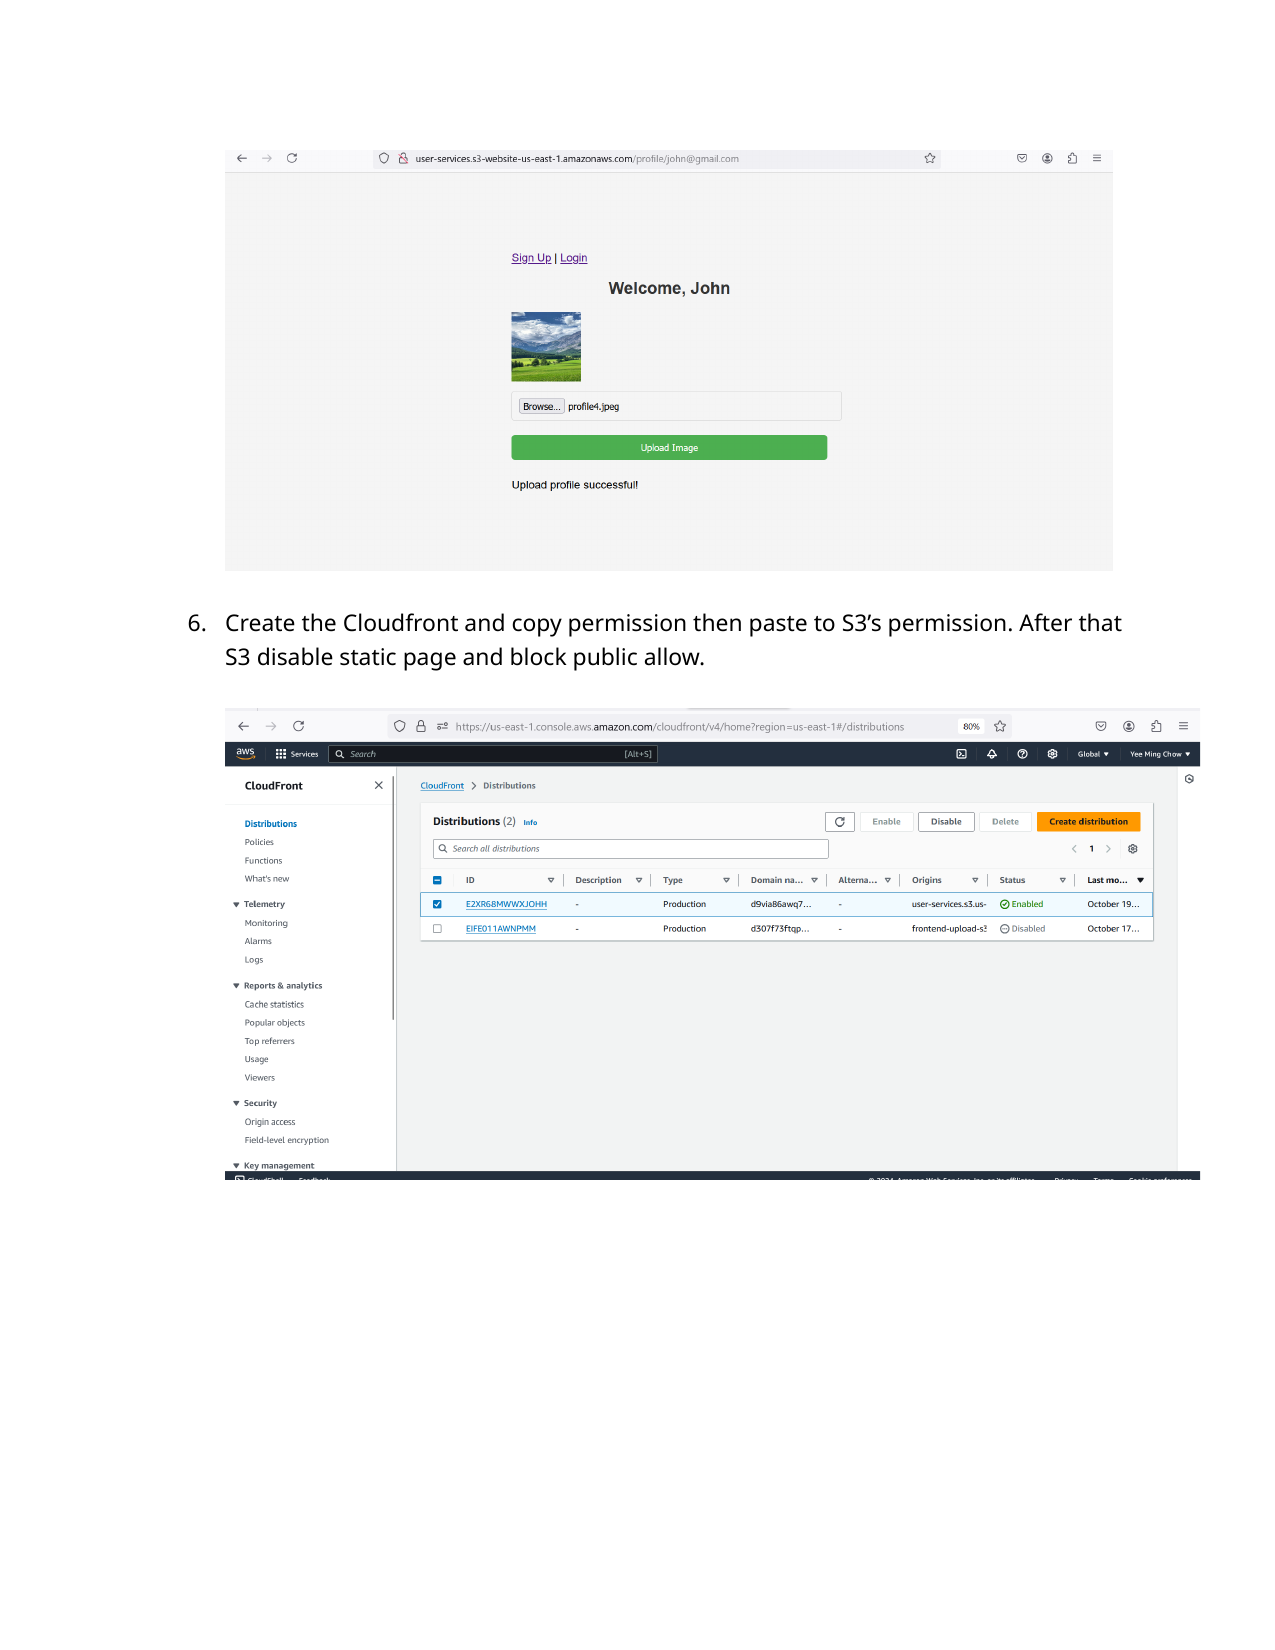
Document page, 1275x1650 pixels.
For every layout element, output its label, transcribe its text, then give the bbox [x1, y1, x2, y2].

list Create the Cloudfront and copy permission then paste to S3’s permission. After that S3 disable static page and block public allow. [187, 607, 1125, 672]
picture [225, 150, 1113, 571]
picture [225, 708, 1200, 1180]
